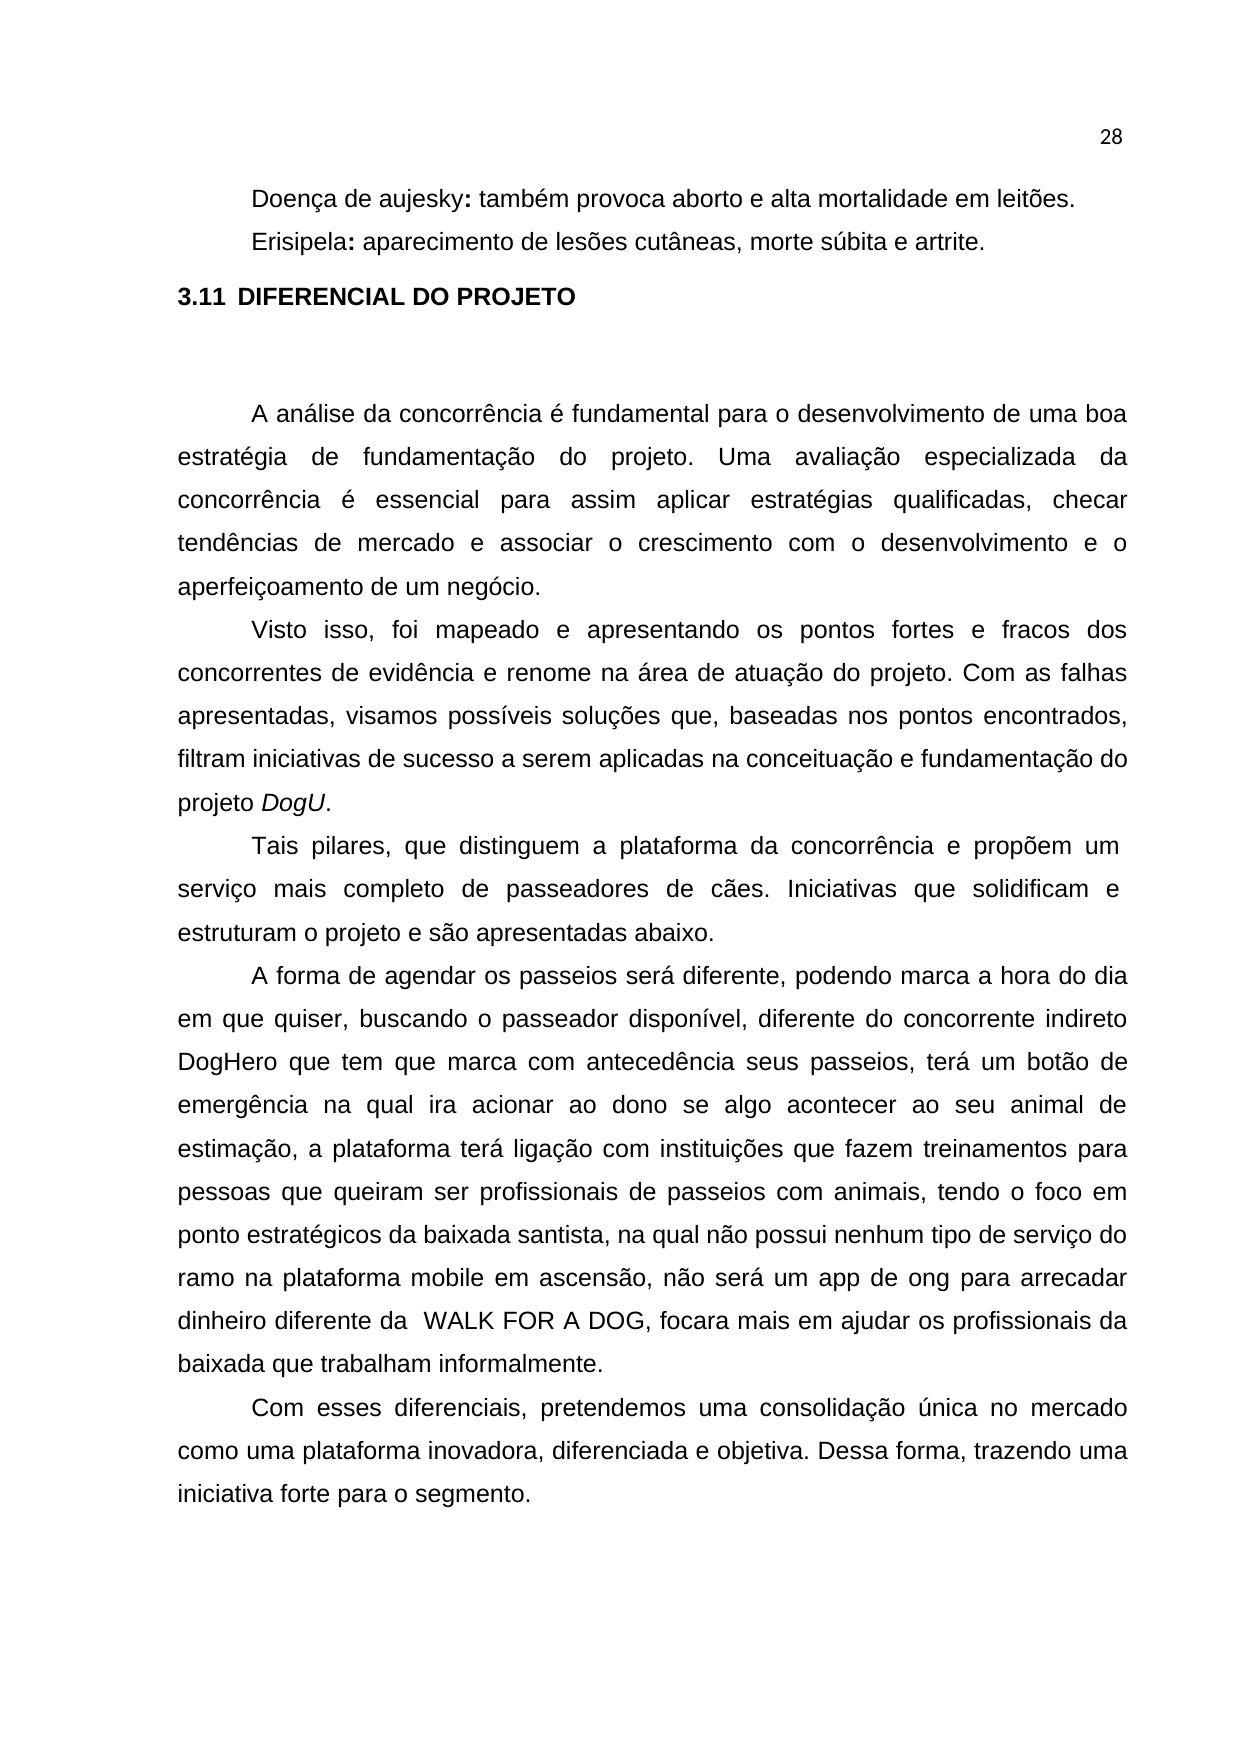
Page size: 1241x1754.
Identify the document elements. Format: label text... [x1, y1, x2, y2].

text Erisipela: aparecimento de lesões cutâneas, morte súbita e artrite. [251, 227, 1129, 255]
text Com esses diferenciais, pretendemos uma consolidação única no mercado como uma plataforma inovadora, diferenciada e objetiva. Dessa forma, trazendo uma iniciativa forte para o segmento. [177, 1393, 1129, 1508]
text A forma de agendar os passeios será diferente, podendo marca a hora do dia em que quiser, buscando o passeador disponível, diferente do concorrente indireto DogHero que tem que marca com antecedência seus passeios, terá um botão de emergência na qual ira acionar ao dono se algo acontecer ao seu animal de estimação, a plataforma terá ligação com instituições que fazem treinamentos para pessoas que queiram ser profissionais de passeios com animais, tendo o foco em ponto estratégicos da baixada santista, na qual não possui nenhum tipo de serviço do ramo na plataforma mobile em ascensão, não será um app de ong para arrecadar dinheiro diferente da WALK FOR A DOG, focara mais em ajudar os profissionais da baixada que trabalham informalmente. [177, 961, 1129, 1378]
text Doença de aujesky: também provoca aborto e alta mortalidade em leitões. [251, 184, 1129, 212]
text A análise da concorrência é fundamental para o desenvolvimento de uma boa estratégia de fundamentação do projeto. Uma avaliação especializada da concorrência é essencial para assim aplicar estratégias qualificadas, checar tendências de mercado e associar o crescimento com o desenvolvimento e o aperfeiçoamento de um negócio. [177, 399, 1129, 600]
text Tais pilares, que distinguem a plataforma da concorrência e propõem um serviço mais completo de passeadores de cães. Iniciativas que solidificam e estruturam o projeto e são apresentadas abaixo. [177, 831, 1121, 946]
subtitle DIFERENCIAL DO PROJETO [177, 282, 1130, 310]
text Visto isso, foi mapeado e apresentando os pontos fortes e fracos dos concorrentes de evidência e renome na área de atuação do projeto. Com as falhas apresentadas, visamos possíveis soluções que, baseadas nos pontos encontrados, filtram iniciativas de sucesso a serem aplicadas na conceituação e fundamentação do projeto DogU. [177, 615, 1129, 816]
